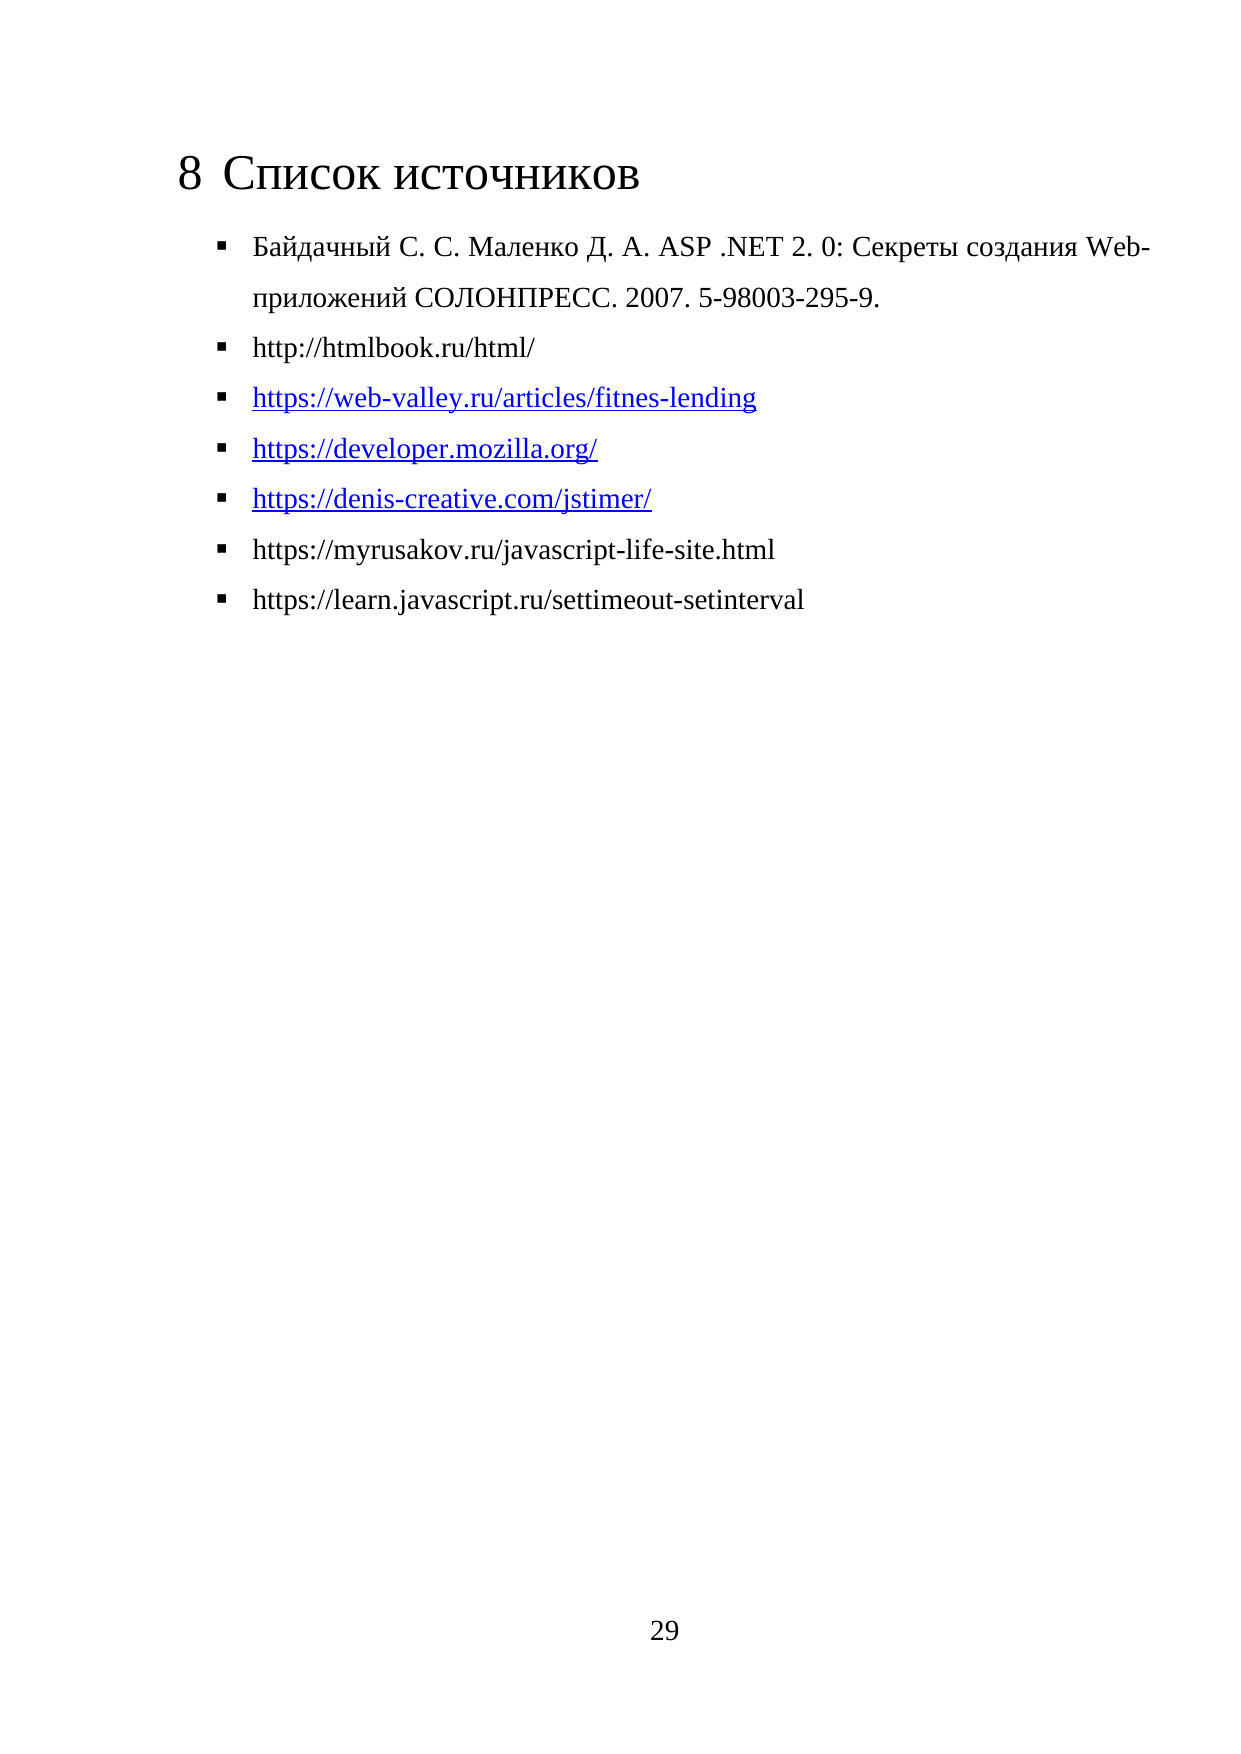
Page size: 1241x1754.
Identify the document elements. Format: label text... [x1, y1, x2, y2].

list https://learn.javascript.ru/settimeout-setinterval [215, 582, 1152, 616]
list https://myrusakov.ru/javascript-life-site.html [215, 532, 1152, 565]
list https://denis-creative.com/jstimer/ [215, 481, 1152, 515]
list Байдачный С. С. Маленко Д. А. ASP .NET 2. 0: Секреты создания Web-приложений СОЛОНПРЕСС. 2007. 5-98003-295-9. [215, 229, 1152, 313]
subtitle Список источников [177, 143, 1152, 201]
list https://web-valley.ru/articles/fitnes-lending [215, 381, 1152, 414]
list http://htmlbook.ru/html/ [215, 330, 1152, 364]
list https://developer.mozilla.org/ [215, 431, 1152, 464]
